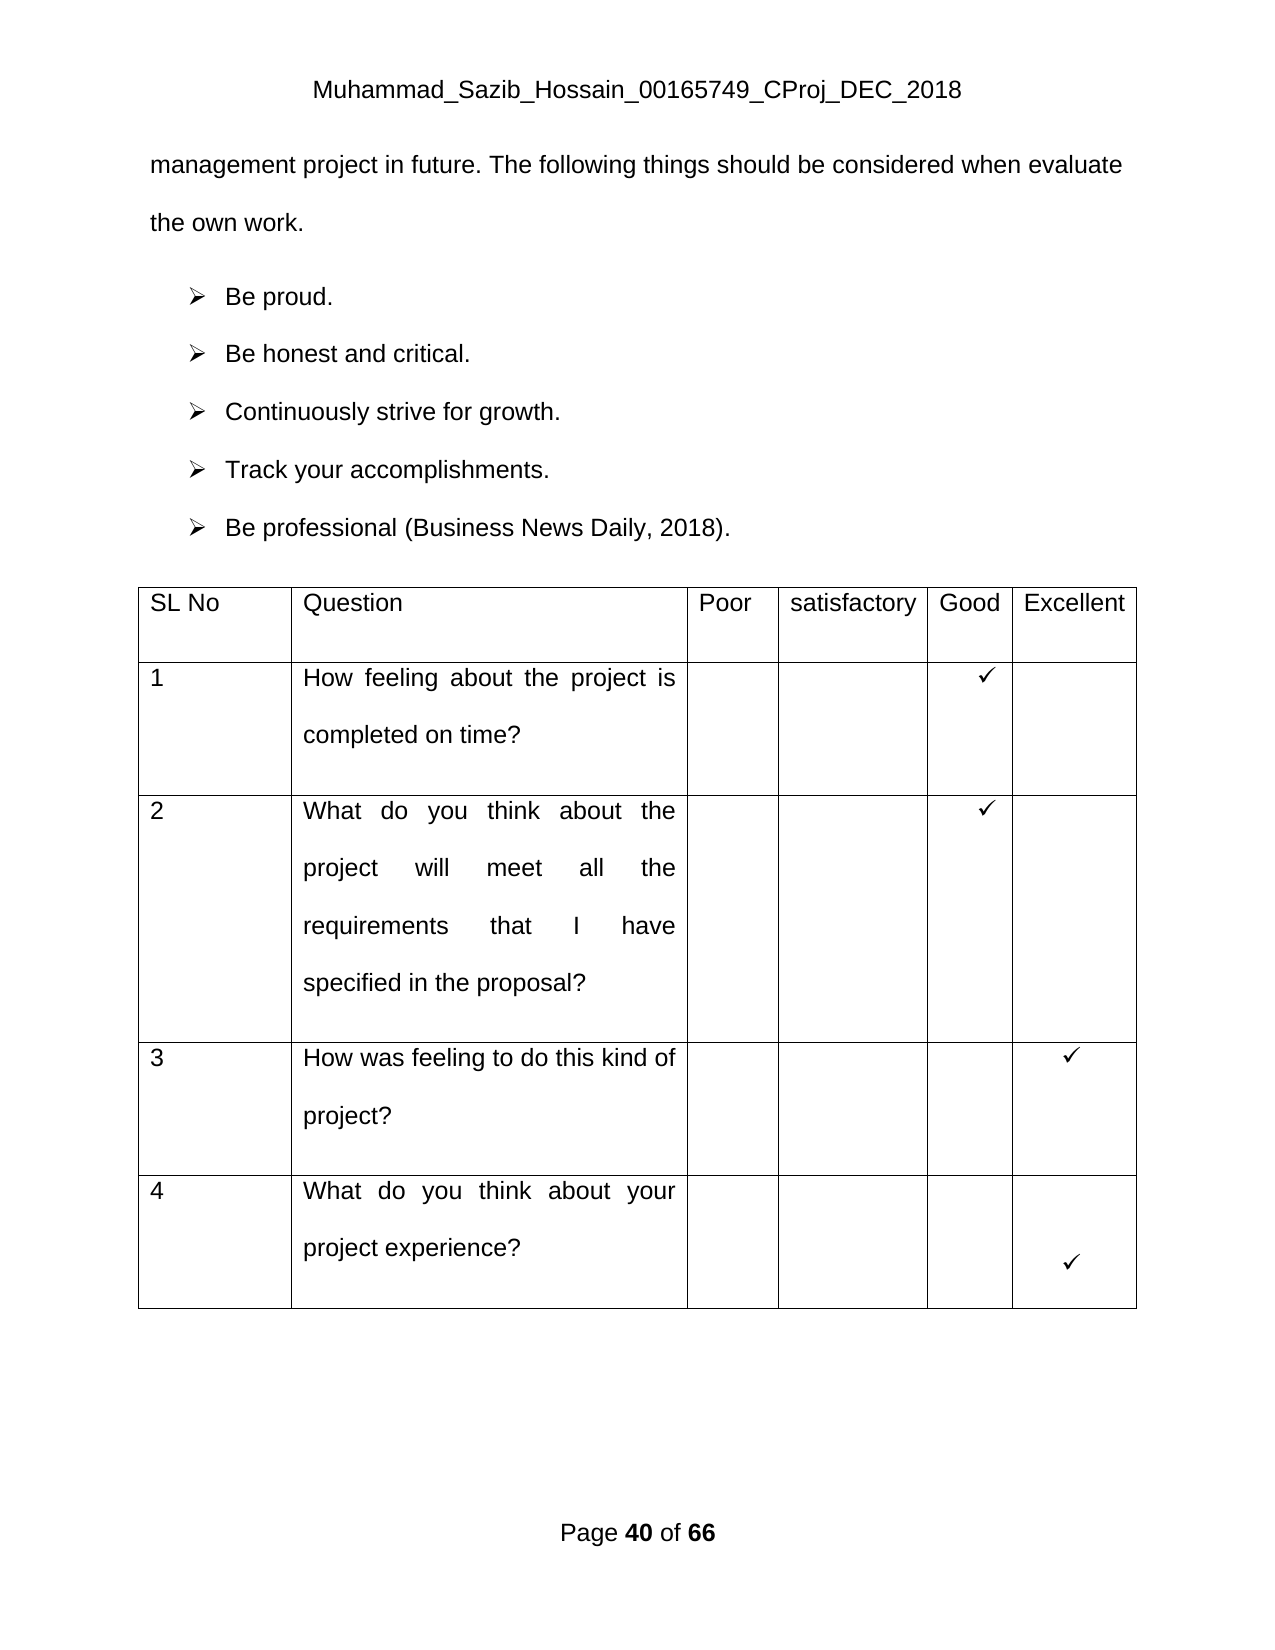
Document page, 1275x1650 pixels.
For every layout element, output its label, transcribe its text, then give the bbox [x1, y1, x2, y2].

table_cell [928, 663, 1012, 794]
table_cell [688, 796, 778, 1042]
table_cell 4 [139, 1176, 291, 1307]
table_cell [928, 1043, 1012, 1175]
list Be professional . [187, 512, 1125, 541]
table_cell [779, 1043, 927, 1175]
table_header Question [292, 588, 687, 662]
table_cell [688, 1176, 778, 1307]
table_cell [779, 796, 927, 1042]
table_cell [928, 1176, 1012, 1307]
table_cell [928, 796, 1012, 1042]
table_cell [779, 663, 927, 794]
list Continuously strive for growth. [187, 397, 1125, 426]
table_cell How was feeling to do this kind of project? [292, 1043, 687, 1175]
table_cell 1 [139, 663, 291, 794]
table_cell What do you think about the project will meet all the requirements that I have specified in the proposal? [292, 796, 687, 1042]
list Be proud. [187, 282, 1125, 311]
table_header satisfactory [779, 588, 927, 662]
table_header SL No [139, 588, 291, 662]
list Be honest and critical. [187, 339, 1125, 368]
table_header Excellent [1013, 588, 1136, 662]
table_cell [1013, 1176, 1136, 1307]
table_cell What do you think about your project experience? [292, 1176, 687, 1307]
table_cell [1013, 1043, 1136, 1175]
list Track your accomplishments. [187, 455, 1125, 484]
table_cell [688, 1043, 778, 1175]
table_cell 3 [139, 1043, 291, 1175]
table_cell [1013, 663, 1136, 794]
table_cell 2 [139, 796, 291, 1042]
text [150, 150, 1125, 236]
table_cell [688, 663, 778, 794]
table_cell [779, 1176, 927, 1307]
table_header Good [928, 588, 1012, 662]
table_cell [1013, 796, 1136, 1042]
table_header Poor [688, 588, 778, 662]
table_cell How feeling about the project is completed on time? [292, 663, 687, 794]
